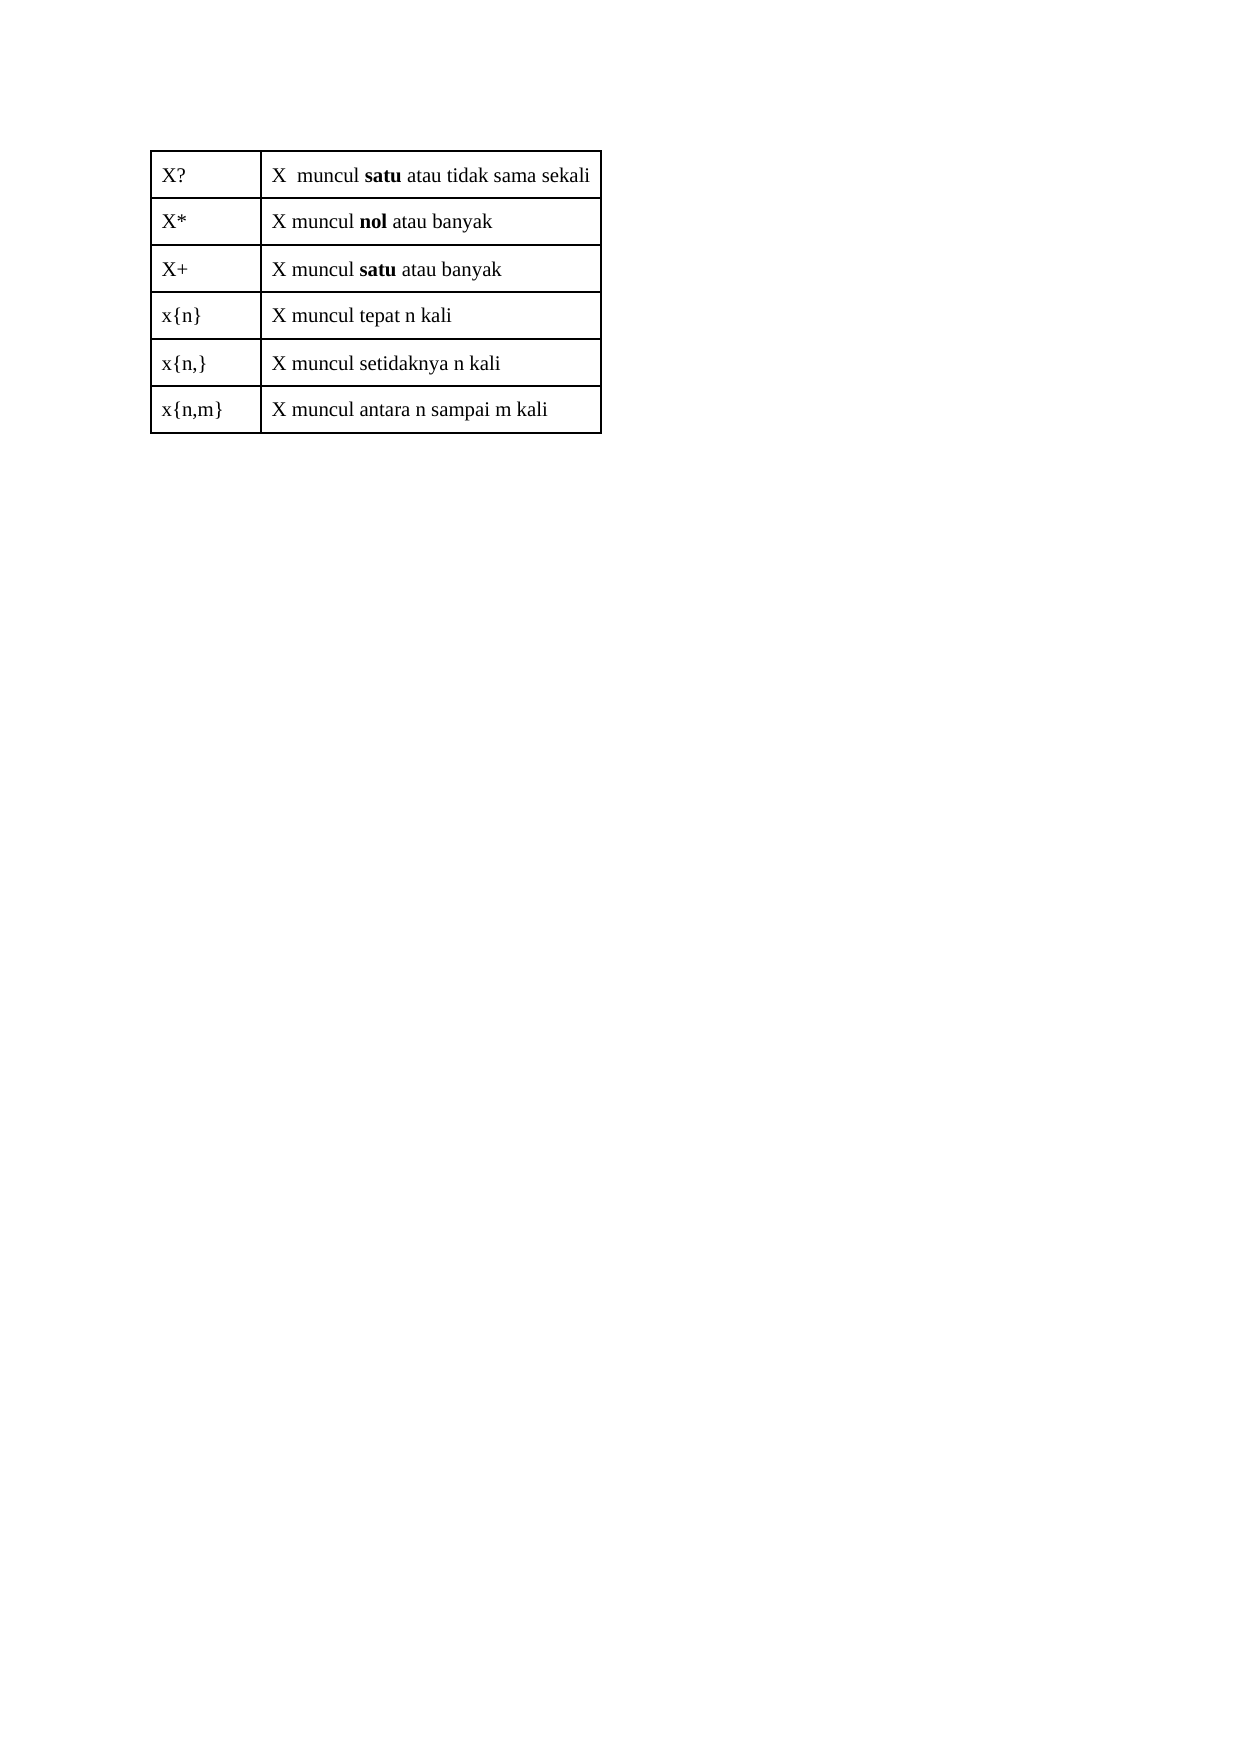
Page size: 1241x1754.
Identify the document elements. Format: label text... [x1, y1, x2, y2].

table_cell X muncul satu atau banyak [262, 246, 600, 291]
table_cell X muncul satu atau tidak sama sekali [262, 152, 600, 197]
table_cell x{n,m} [152, 387, 260, 432]
table_cell X muncul tepat n kali [262, 293, 600, 338]
table_cell X muncul nol atau banyak [262, 199, 600, 244]
table_cell X+ [152, 246, 260, 291]
table_cell X muncul setidaknya n kali [262, 340, 600, 385]
table_cell x{n,} [152, 340, 260, 385]
table_cell X* [152, 199, 260, 244]
table_cell x{n} [152, 293, 260, 338]
table_cell X muncul antara n sampai m kali [262, 387, 600, 432]
table_cell X? [152, 152, 260, 197]
